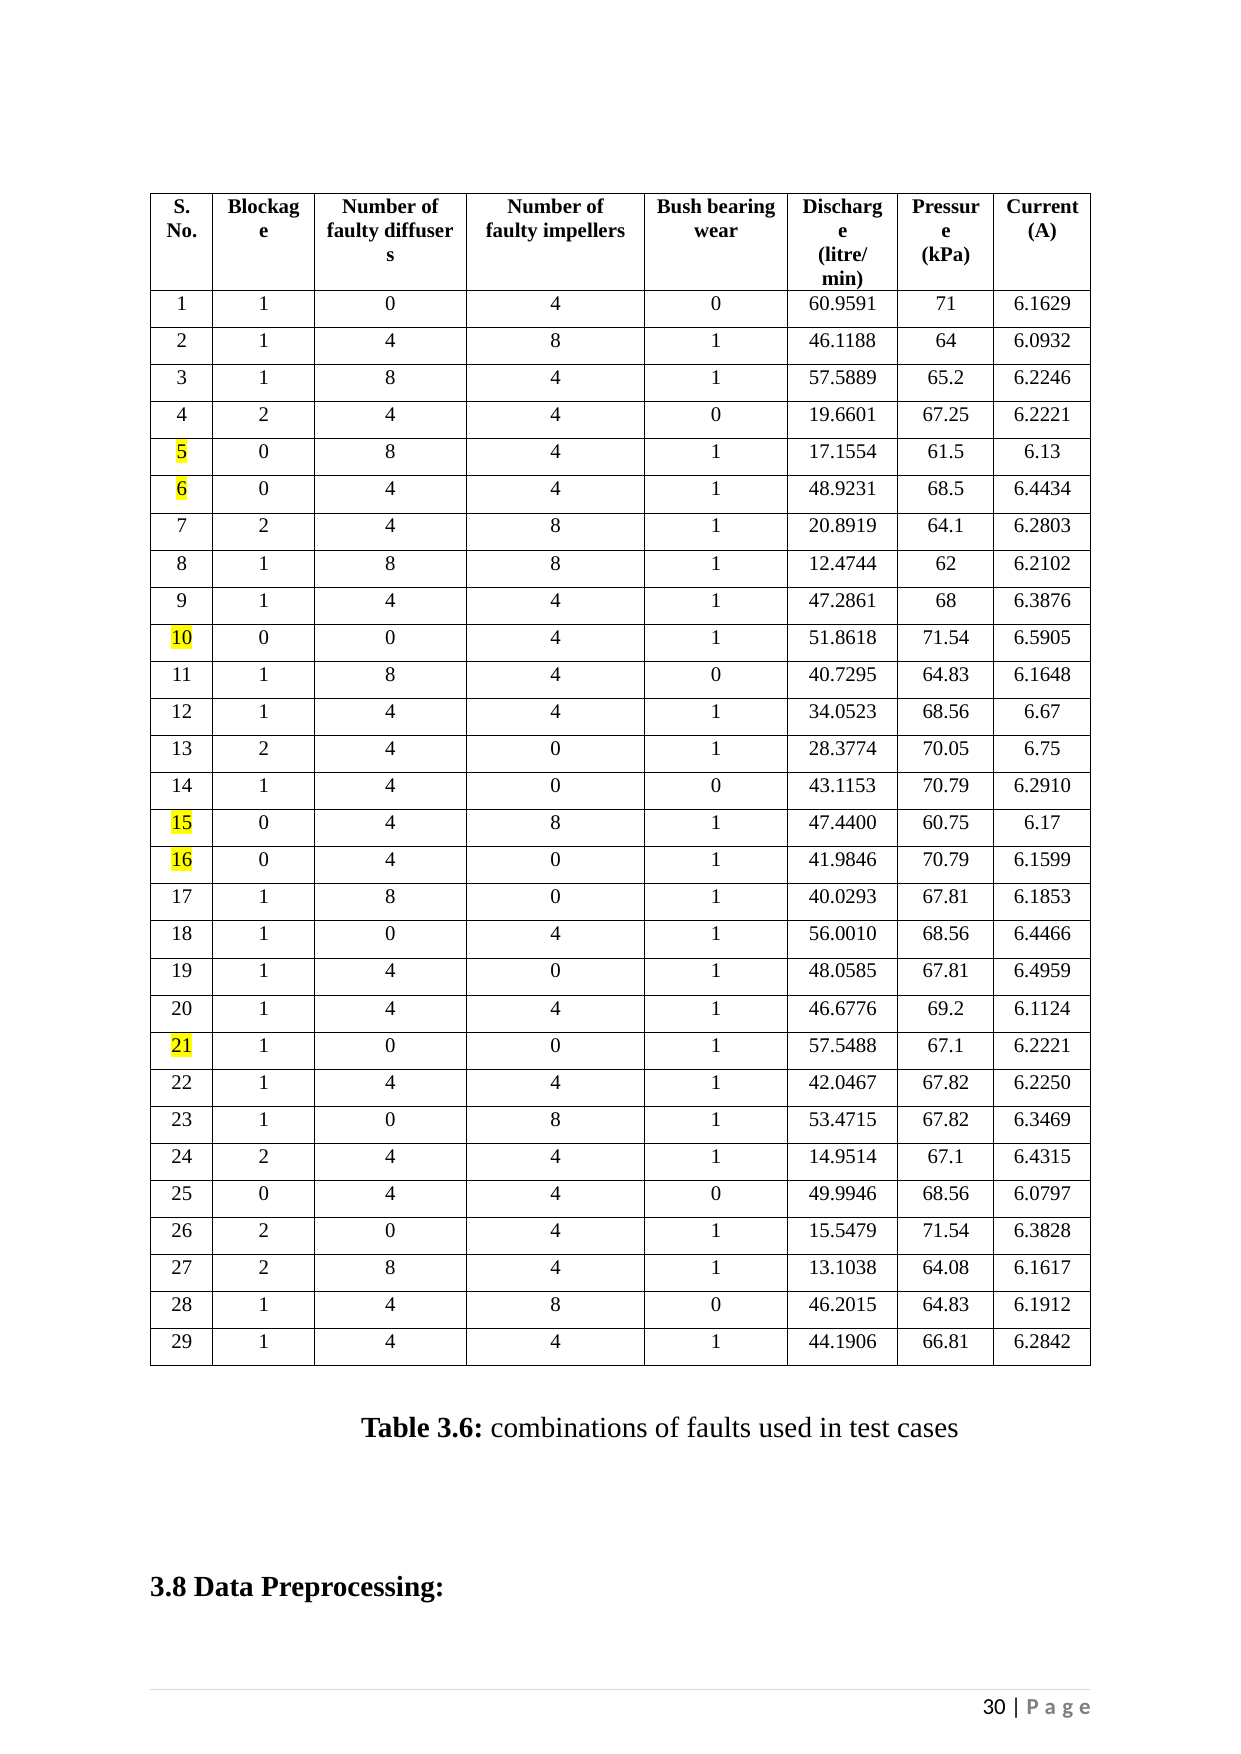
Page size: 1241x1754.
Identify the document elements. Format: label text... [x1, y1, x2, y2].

table_cell 8 [315, 662, 466, 698]
table_cell 64.83 [898, 662, 993, 698]
table_cell 8 [467, 1107, 644, 1143]
table_cell 1 [645, 1255, 787, 1291]
table_cell 4 [315, 736, 466, 772]
table_cell 6.4466 [994, 921, 1090, 957]
table_cell 47.2861 [788, 588, 897, 624]
table_cell 1 [213, 551, 314, 587]
table_cell 70.79 [898, 773, 993, 809]
table_cell 67.81 [898, 959, 993, 994]
table_cell 4 [467, 402, 644, 438]
table_cell 22 [151, 1070, 212, 1106]
table_cell 0 [467, 1033, 644, 1069]
table_cell 6 [151, 476, 212, 512]
table_cell 15.5479 [788, 1218, 897, 1254]
table_cell 0 [467, 884, 644, 920]
table_cell 0 [645, 662, 787, 698]
table_cell 44.1906 [788, 1329, 897, 1365]
table_cell 57.5889 [788, 365, 897, 401]
table_cell 1 [151, 291, 212, 327]
table_cell 20.8919 [788, 514, 897, 549]
table_cell 64.08 [898, 1255, 993, 1291]
table_cell 0 [467, 736, 644, 772]
table_cell 9 [151, 588, 212, 624]
table_cell 62 [898, 551, 993, 587]
table_cell 6.4434 [994, 476, 1090, 512]
table_cell 4 [315, 699, 466, 735]
table_cell 0 [213, 625, 314, 661]
table_cell 4 [467, 662, 644, 698]
table_cell 4 [467, 1070, 644, 1106]
table_cell 4 [315, 1292, 466, 1328]
table_cell 0 [645, 1292, 787, 1328]
table_header Current (A) [994, 194, 1090, 290]
table_cell 2 [213, 402, 314, 438]
table_cell 6.1853 [994, 884, 1090, 920]
table_cell 8 [467, 328, 644, 364]
table_cell 40.0293 [788, 884, 897, 920]
table_cell 71.54 [898, 1218, 993, 1254]
table_cell 1 [645, 365, 787, 401]
table_cell 20 [151, 996, 212, 1032]
table_cell 25 [151, 1181, 212, 1217]
table_cell 6.0797 [994, 1181, 1090, 1217]
table_cell 1 [213, 699, 314, 735]
table_cell 67.81 [898, 884, 993, 920]
table_cell 6.1599 [994, 847, 1090, 883]
table_cell 53.4715 [788, 1107, 897, 1143]
table_cell 1 [213, 1033, 314, 1069]
table_cell 10 [151, 625, 212, 661]
table_cell 0 [645, 1181, 787, 1217]
table_cell 71.54 [898, 625, 993, 661]
text Table 3.6: combinations of faults used in test cases [150, 1410, 1090, 1444]
table_cell 1 [645, 439, 787, 475]
table_header Blockage [213, 194, 314, 290]
table_cell 29 [151, 1329, 212, 1365]
table_cell 1 [645, 588, 787, 624]
table_cell 1 [213, 959, 314, 994]
table_cell 0 [467, 847, 644, 883]
table_cell 6.1912 [994, 1292, 1090, 1328]
table_cell 2 [151, 328, 212, 364]
table_cell 1 [645, 1107, 787, 1143]
table_cell 4 [315, 810, 466, 846]
table_cell 8 [151, 551, 212, 587]
table_cell 0 [315, 1218, 466, 1254]
table_cell 4 [467, 1218, 644, 1254]
table_cell 4 [467, 921, 644, 957]
table_cell 0 [213, 847, 314, 883]
table_cell 57.5488 [788, 1033, 897, 1069]
table_cell 46.1188 [788, 328, 897, 364]
table_cell 6.3876 [994, 588, 1090, 624]
table_cell 1 [645, 1033, 787, 1069]
table_cell 2 [213, 1255, 314, 1291]
table_cell 8 [467, 1292, 644, 1328]
table_cell 0 [213, 810, 314, 846]
table_cell 0 [213, 1181, 314, 1217]
table_cell 6.4315 [994, 1144, 1090, 1180]
table_cell 1 [645, 959, 787, 994]
table_cell 6.2910 [994, 773, 1090, 809]
table_cell 17 [151, 884, 212, 920]
table_cell 70.79 [898, 847, 993, 883]
table_cell 67.25 [898, 402, 993, 438]
table_cell 6.13 [994, 439, 1090, 475]
table_cell 8 [467, 551, 644, 587]
table_cell 67.1 [898, 1033, 993, 1069]
table_cell 67.82 [898, 1107, 993, 1143]
table_cell 1 [645, 476, 787, 512]
table_cell 71 [898, 291, 993, 327]
table_cell 1 [645, 328, 787, 364]
table_cell 26 [151, 1218, 212, 1254]
table_cell 0 [645, 402, 787, 438]
table_cell 4 [467, 1144, 644, 1180]
table_cell 11 [151, 662, 212, 698]
table_cell 4 [315, 1329, 466, 1365]
table_cell 1 [645, 921, 787, 957]
table_cell 4 [467, 1329, 644, 1365]
table_cell 6.2803 [994, 514, 1090, 549]
table_cell 8 [315, 1255, 466, 1291]
table_cell 27 [151, 1255, 212, 1291]
table_cell 12.4744 [788, 551, 897, 587]
table_cell 0 [645, 291, 787, 327]
table_cell 6.5905 [994, 625, 1090, 661]
table_cell 6.3828 [994, 1218, 1090, 1254]
table_cell 4 [315, 996, 466, 1032]
table_cell 16 [151, 847, 212, 883]
table_cell 1 [213, 921, 314, 957]
table_cell 2 [213, 1144, 314, 1180]
table_cell 4 [315, 476, 466, 512]
table_cell 66.81 [898, 1329, 993, 1365]
table_cell 18 [151, 921, 212, 957]
table_cell 1 [213, 328, 314, 364]
table_cell 0 [315, 1107, 466, 1143]
table_cell 13.1038 [788, 1255, 897, 1291]
table_cell 6.67 [994, 699, 1090, 735]
table_cell 5 [151, 439, 212, 475]
table_cell 4 [315, 773, 466, 809]
table_cell 3 [151, 365, 212, 401]
table_header Discharge (litre/min) [788, 194, 897, 290]
table_cell 1 [645, 699, 787, 735]
table_cell 4 [467, 625, 644, 661]
table_cell 46.6776 [788, 996, 897, 1032]
table_cell 4 [315, 402, 466, 438]
table_cell 1 [213, 1107, 314, 1143]
table_cell 4 [467, 996, 644, 1032]
table_cell 6.2250 [994, 1070, 1090, 1106]
table_cell 1 [645, 625, 787, 661]
table_cell 13 [151, 736, 212, 772]
table_cell 6.17 [994, 810, 1090, 846]
table_cell 65.2 [898, 365, 993, 401]
table_cell 68 [898, 588, 993, 624]
table_cell 4 [467, 1255, 644, 1291]
table_cell 1 [645, 884, 787, 920]
table_cell 1 [645, 514, 787, 549]
table_cell 1 [645, 810, 787, 846]
table_cell 48.9231 [788, 476, 897, 512]
table_cell 19 [151, 959, 212, 994]
table_cell 23 [151, 1107, 212, 1143]
table_cell 70.05 [898, 736, 993, 772]
table_cell 4 [315, 959, 466, 994]
table_header Number of faulty impellers [467, 194, 644, 290]
table_cell 4 [315, 1070, 466, 1106]
table_header S. No. [151, 194, 212, 290]
table_cell 0 [467, 773, 644, 809]
table_cell 24 [151, 1144, 212, 1180]
table_cell 0 [315, 921, 466, 957]
table_cell 1 [213, 291, 314, 327]
table_cell 6.2221 [994, 1033, 1090, 1069]
table_cell 4 [315, 1144, 466, 1180]
table_header Number of faulty diffusers [315, 194, 466, 290]
table_cell 14.9514 [788, 1144, 897, 1180]
table_cell 47.4400 [788, 810, 897, 846]
table_cell 1 [645, 996, 787, 1032]
table_cell 68.56 [898, 921, 993, 957]
table_cell 12 [151, 699, 212, 735]
table_cell 4 [467, 1181, 644, 1217]
table_cell 1 [645, 1329, 787, 1365]
table_cell 48.0585 [788, 959, 897, 994]
table_cell 8 [467, 514, 644, 549]
table_cell 6.1629 [994, 291, 1090, 327]
table_cell 15 [151, 810, 212, 846]
table_cell 4 [151, 402, 212, 438]
table_cell 6.4959 [994, 959, 1090, 994]
table_cell 21 [151, 1033, 212, 1069]
table_cell 1 [213, 773, 314, 809]
table_cell 1 [645, 551, 787, 587]
table_cell 28 [151, 1292, 212, 1328]
table_cell 41.9846 [788, 847, 897, 883]
table_cell 6.2842 [994, 1329, 1090, 1365]
table_cell 64.1 [898, 514, 993, 549]
table_cell 6.2246 [994, 365, 1090, 401]
table_cell 42.0467 [788, 1070, 897, 1106]
table_cell 67.1 [898, 1144, 993, 1180]
table_cell 46.2015 [788, 1292, 897, 1328]
table_cell 68.56 [898, 1181, 993, 1217]
table_cell 2 [213, 514, 314, 549]
table_cell 68.56 [898, 699, 993, 735]
table_cell 67.82 [898, 1070, 993, 1106]
table_cell 6.75 [994, 736, 1090, 772]
table_cell 68.5 [898, 476, 993, 512]
table_cell 2 [213, 1218, 314, 1254]
table_cell 1 [213, 1070, 314, 1106]
table_cell 56.0010 [788, 921, 897, 957]
table_cell 1 [645, 847, 787, 883]
table_cell 17.1554 [788, 439, 897, 475]
table_cell 1 [645, 1070, 787, 1106]
table_cell 6.1124 [994, 996, 1090, 1032]
table_cell 0 [315, 625, 466, 661]
table_cell 6.2221 [994, 402, 1090, 438]
table_cell 2 [213, 736, 314, 772]
table_cell 4 [315, 847, 466, 883]
table_cell 34.0523 [788, 699, 897, 735]
table_header Bush bearing wear [645, 194, 787, 290]
table_cell 4 [315, 328, 466, 364]
table_cell 6.2102 [994, 551, 1090, 587]
table_cell 7 [151, 514, 212, 549]
table_cell 1 [213, 996, 314, 1032]
table_cell 6.1648 [994, 662, 1090, 698]
table_cell 8 [315, 884, 466, 920]
table_cell 1 [645, 1218, 787, 1254]
table_cell 40.7295 [788, 662, 897, 698]
table_cell 19.6601 [788, 402, 897, 438]
table_cell 14 [151, 773, 212, 809]
table_cell 60.9591 [788, 291, 897, 327]
table_cell 69.2 [898, 996, 993, 1032]
text 3.8 Data Preprocessing: [150, 1569, 1090, 1602]
table_cell 60.75 [898, 810, 993, 846]
table_cell 8 [315, 439, 466, 475]
table_cell 51.8618 [788, 625, 897, 661]
table_cell 1 [213, 365, 314, 401]
table_cell 4 [467, 365, 644, 401]
table_cell 0 [213, 476, 314, 512]
table_cell 4 [315, 514, 466, 549]
table_cell 1 [213, 662, 314, 698]
table_cell 1 [213, 884, 314, 920]
table_cell 1 [645, 1144, 787, 1180]
table_cell 1 [213, 1292, 314, 1328]
table_cell 8 [315, 365, 466, 401]
table_header Pressure (kPa) [898, 194, 993, 290]
table_cell 8 [315, 551, 466, 587]
table_cell 8 [467, 810, 644, 846]
table_cell 64 [898, 328, 993, 364]
table_cell 0 [315, 1033, 466, 1069]
table_cell 4 [467, 588, 644, 624]
table_cell 4 [467, 291, 644, 327]
table_cell 49.9946 [788, 1181, 897, 1217]
table_cell 43.1153 [788, 773, 897, 809]
table_cell 64.83 [898, 1292, 993, 1328]
table_cell 6.0932 [994, 328, 1090, 364]
table_cell 0 [645, 773, 787, 809]
table_cell 61.5 [898, 439, 993, 475]
table_cell 4 [315, 1181, 466, 1217]
table_cell 4 [467, 476, 644, 512]
table_cell 0 [315, 291, 466, 327]
table_cell 4 [467, 439, 644, 475]
table_cell 1 [645, 736, 787, 772]
table_cell 1 [213, 588, 314, 624]
table_cell 4 [315, 588, 466, 624]
table_cell 0 [213, 439, 314, 475]
table_cell 6.3469 [994, 1107, 1090, 1143]
table_cell 4 [467, 699, 644, 735]
table_cell 0 [467, 959, 644, 994]
table_cell 28.3774 [788, 736, 897, 772]
table_cell 6.1617 [994, 1255, 1090, 1291]
table_cell 1 [213, 1329, 314, 1365]
